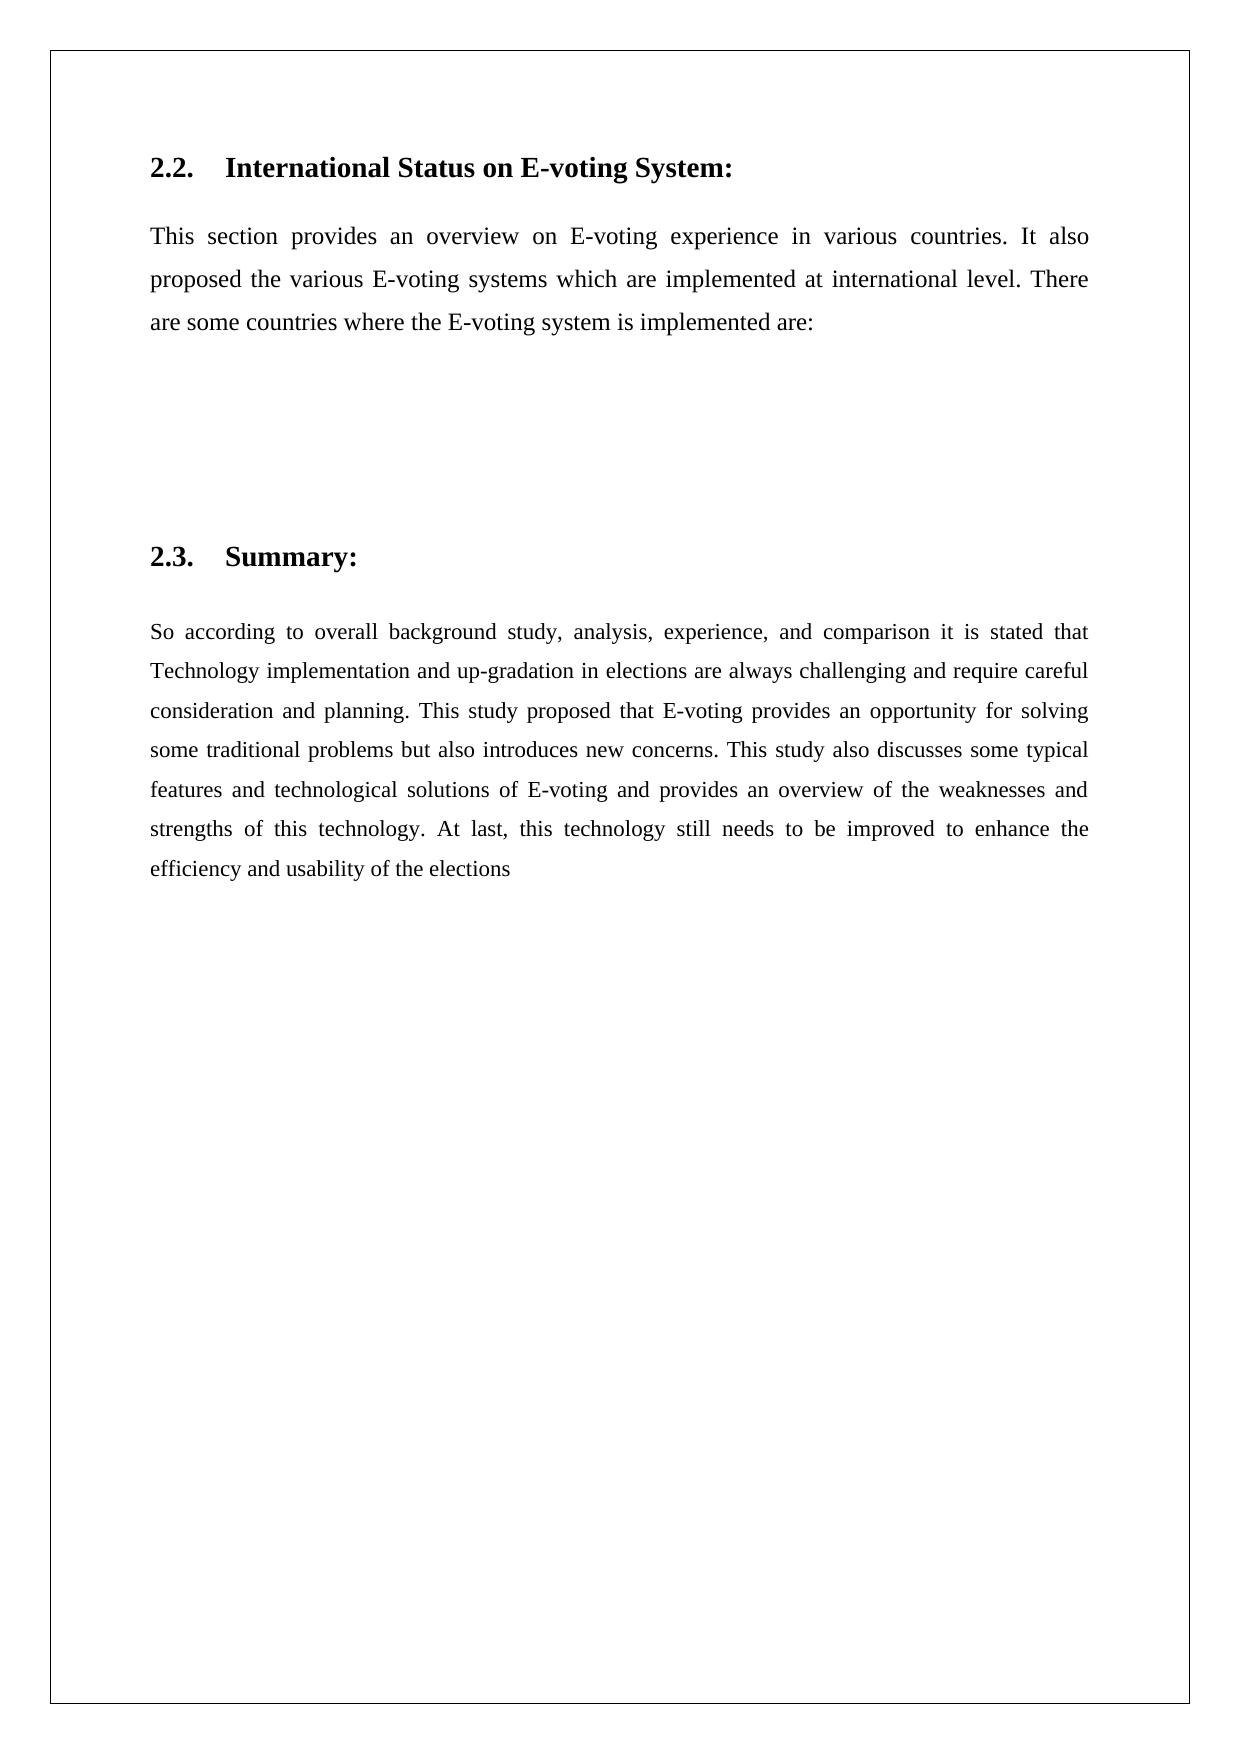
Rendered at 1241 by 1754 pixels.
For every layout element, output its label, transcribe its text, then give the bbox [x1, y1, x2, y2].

text 2.3. Summary: [150, 539, 1090, 572]
text 2.2. International Status on E-voting System: [150, 150, 1090, 183]
text So according to overall background study, analysis, experience, and comparison it is stated that Technology implementation and up-gradation in elections are always challenging and require careful consideration and planning. This study proposed that E-voting provides an opportunity for solving some traditional problems but also introduces new concerns. This study also discusses some typical features and technological solutions of E-voting and provides an overview of the weaknesses and strengths of this technology. At last, this technology still needs to be improved to enhance the efficiency and usability of the elections [150, 618, 1090, 881]
text This section provides an overview on E-voting experience in various countries. It also proposed the various E-voting systems which are implemented at international level. There are some countries where the E-voting system is implemented are: [150, 221, 1090, 336]
